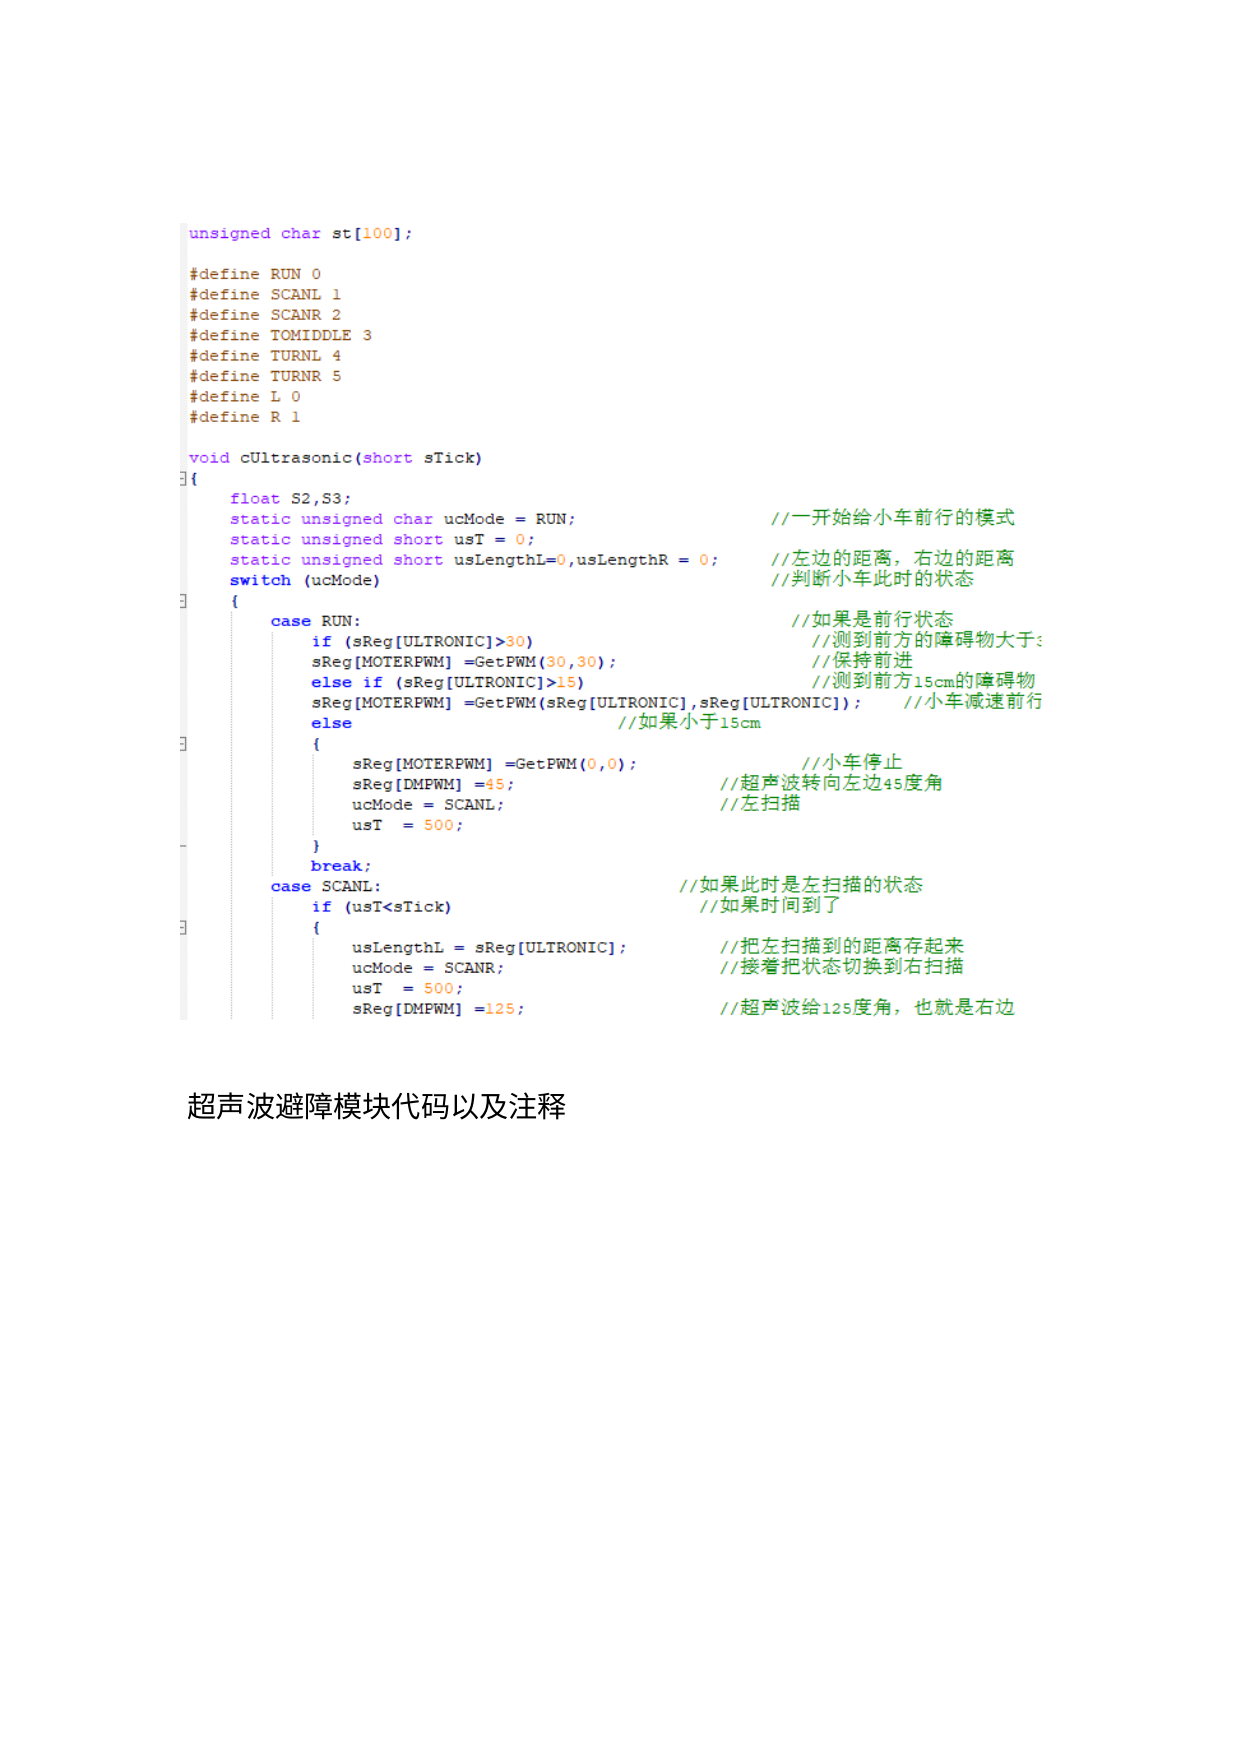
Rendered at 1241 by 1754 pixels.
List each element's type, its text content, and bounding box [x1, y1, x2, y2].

picture [180, 223, 1043, 1019]
